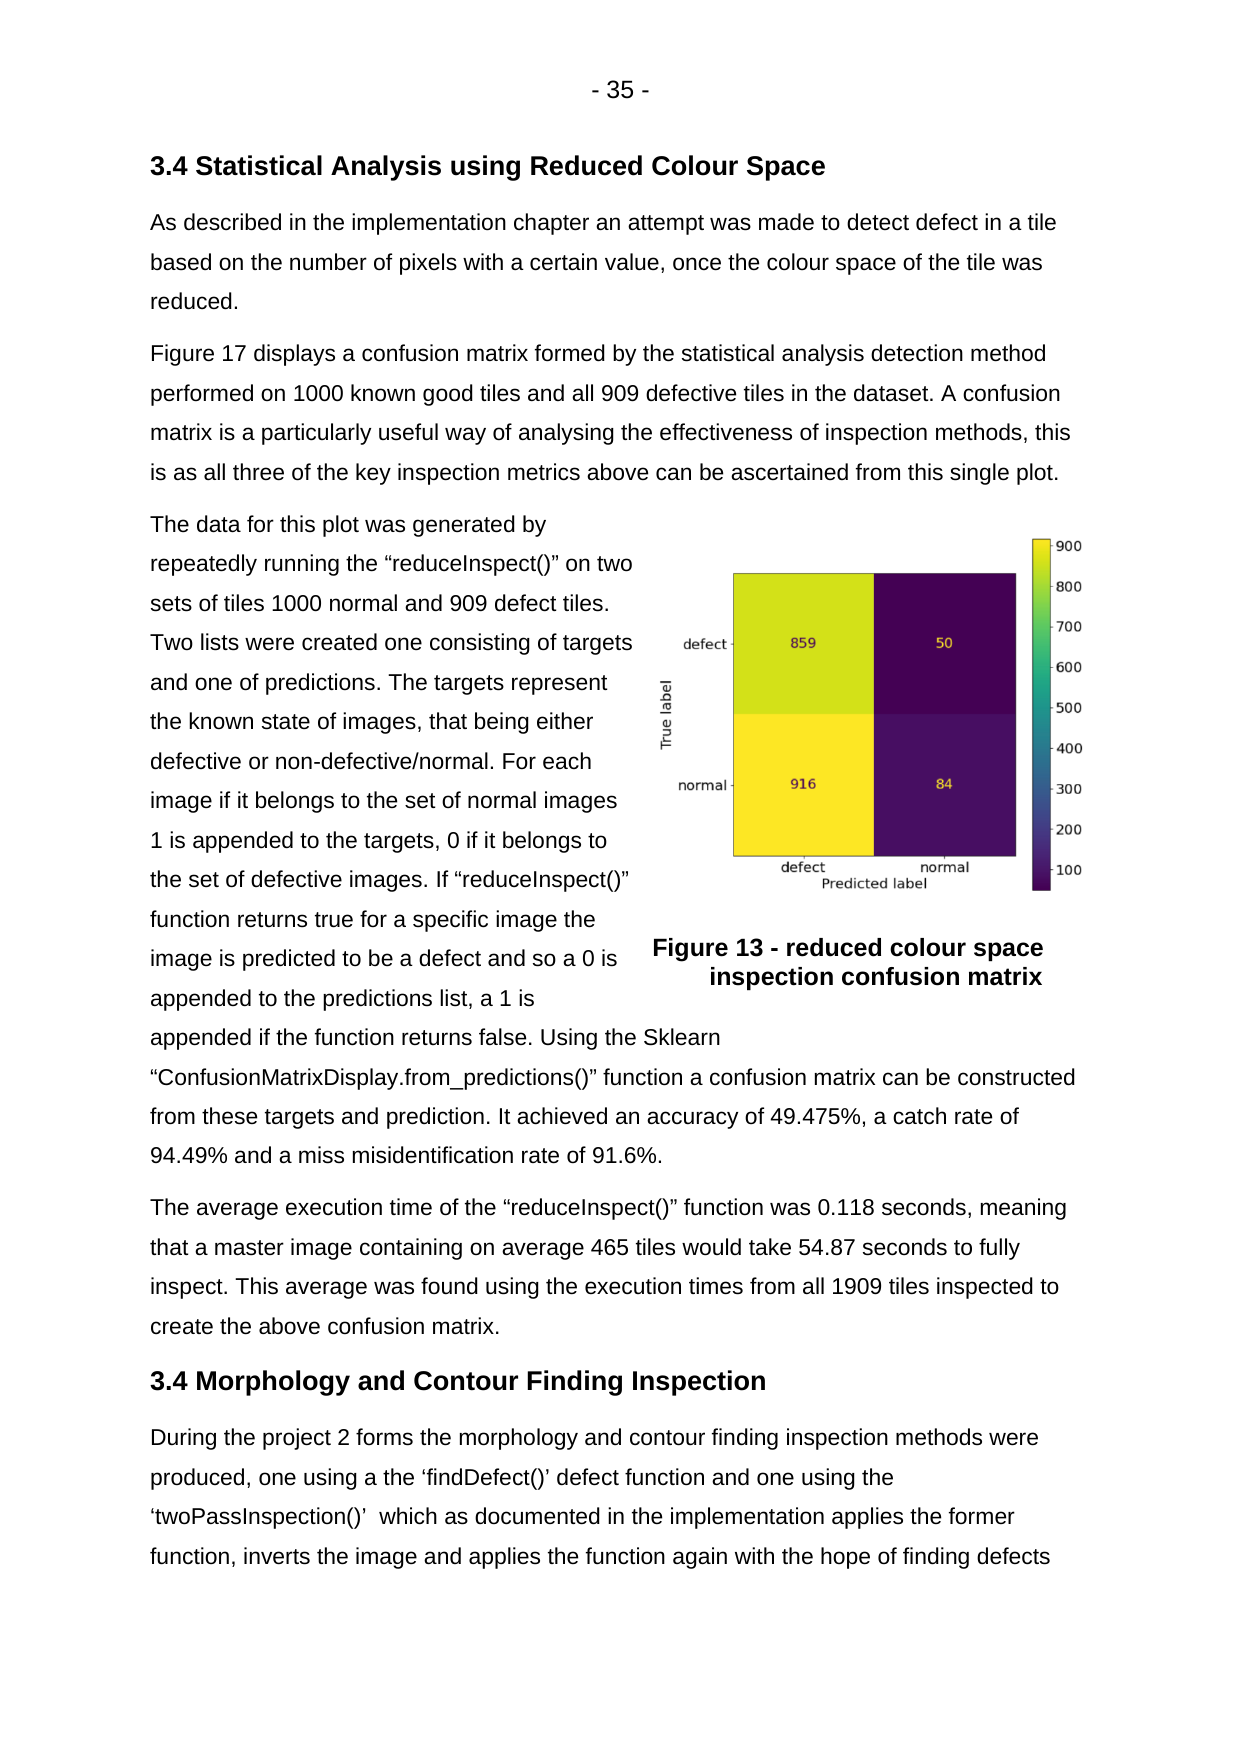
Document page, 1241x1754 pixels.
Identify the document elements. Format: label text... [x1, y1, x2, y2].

subtitle 3.4 Morphology and Contour Finding Inspection [150, 1365, 1090, 1396]
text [150, 1424, 1090, 1569]
text The average execution time of the “reduceInspect()” function was 0.118 seconds, meaning that a master image containing on average 465 tiles would take 54.87 seconds to fully inspect. This average was found using the execution times from all 1909 tiles inspected to create the above confusion matrix. [150, 1194, 1090, 1339]
text As described in the implementation chapter an attempt was made to detect defect in a tile based on the number of pixels with a certain value, once the colour space of the tile was reduced. [150, 209, 1090, 315]
subtitle 3.4 Statistical Analysis using Reduced Colour Space [150, 150, 1090, 181]
picture [652, 530, 1089, 903]
text Figure 17 displays a confusion matrix formed by the statistical analysis detection method performed on 1000 known good tiles and all 909 defective tiles in the dataset. A confusion matrix is a particularly useful way of analysing the effectiveness of inspection methods, this is as all three of the key inspection metrics above can be ascertained from this single plot. [150, 340, 1090, 485]
